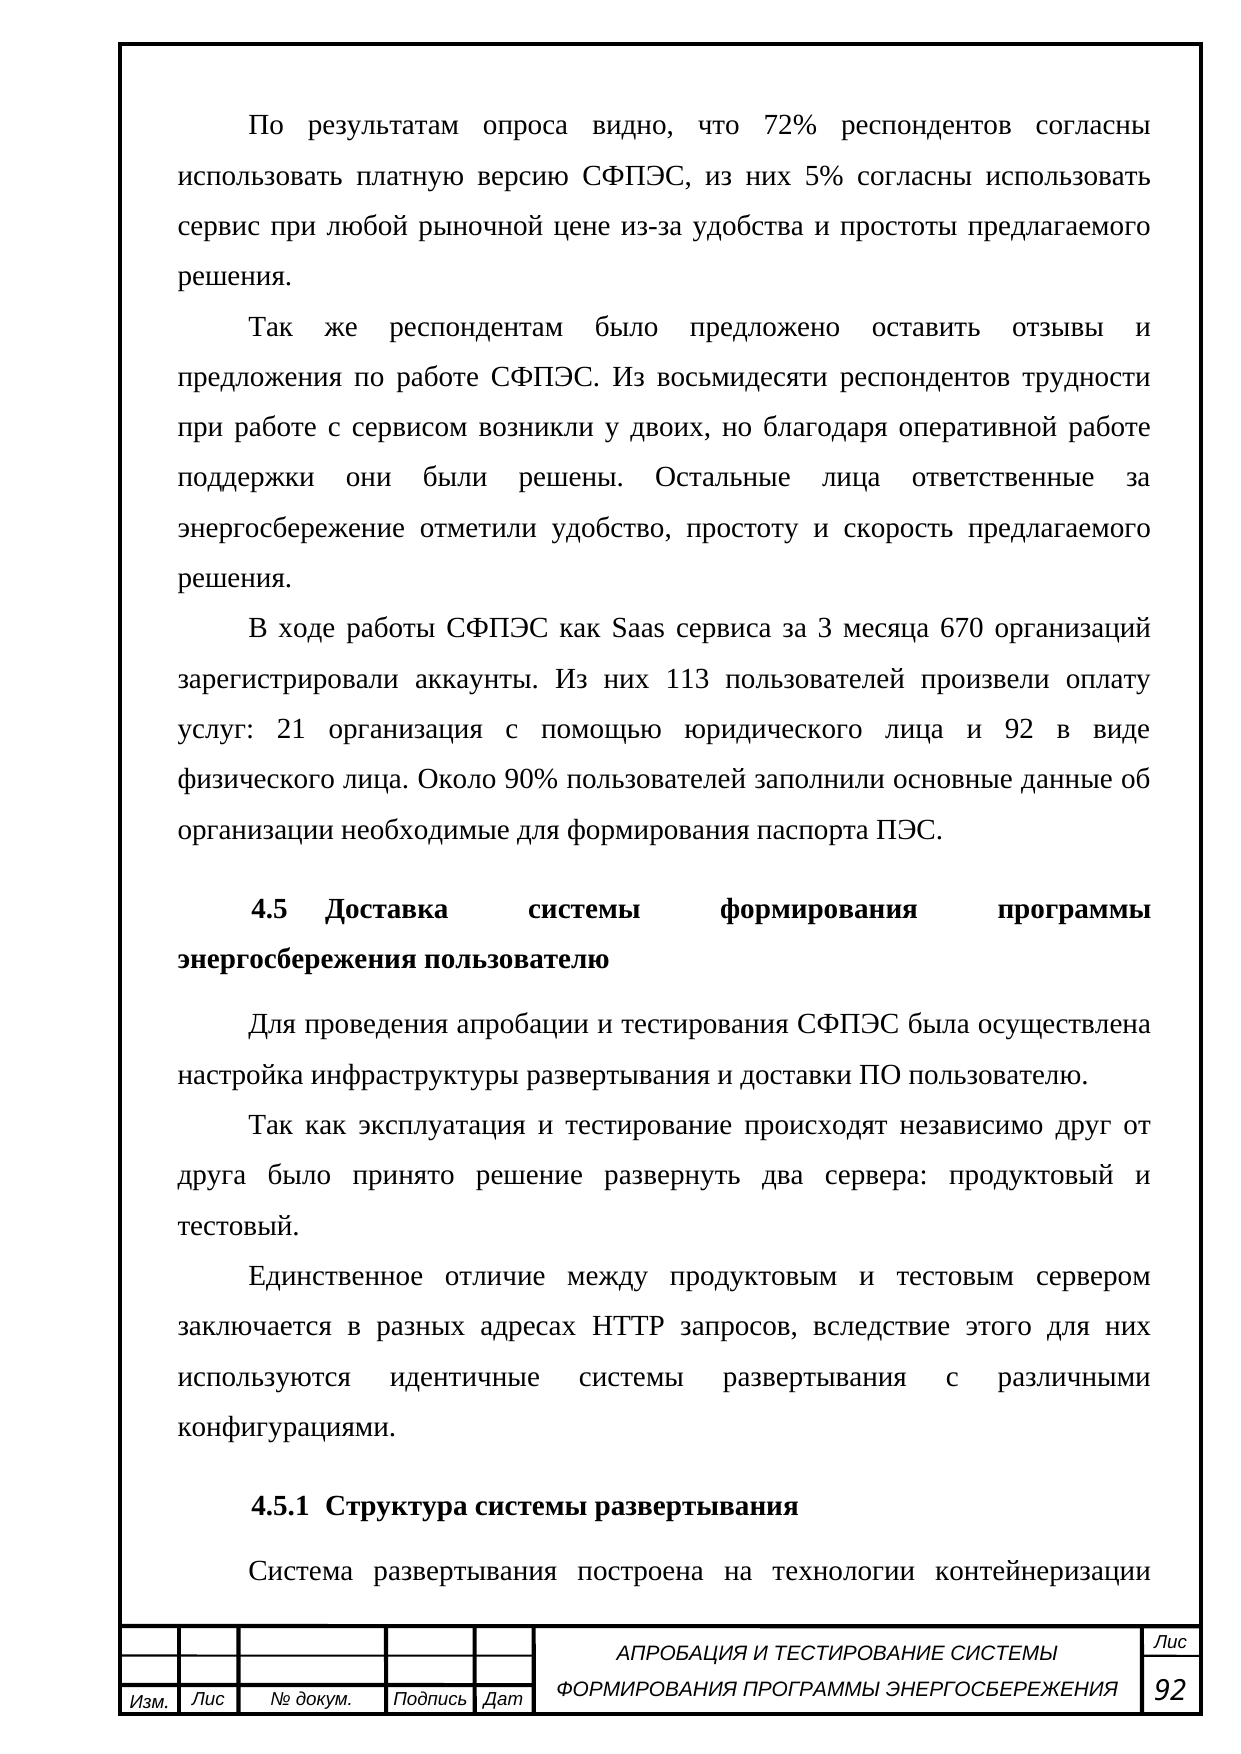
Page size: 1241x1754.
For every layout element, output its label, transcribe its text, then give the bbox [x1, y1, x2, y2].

text Так же респондентам было предложено оставить отзывы и предложения по работе СФПЭС. Из восьмидесяти респондентов трудности при работе с сервисом возникли у двоих, но благодаря оперативной работе поддержки они были решены. Остальные лица ответственные за энергосбережение отметили удобство, простоту и скорость предлагаемого решения. [177, 309, 1152, 594]
text Единственное отличие между продуктовым и тестовым сервером заключается в разных адресах HTTP запросов, вследствие этого для них используются идентичные системы развертывания с различными конфигурациями. [177, 1258, 1152, 1442]
text Для проведения апробации и тестирования СФПЭС была осуществлена настройка инфраструктуры развертывания и доставки ПО пользователю. [177, 1006, 1152, 1090]
text Так как эксплуатация и тестирование происходят независимо друг от друга было принято решение развернуть два сервера: продуктовый и тестовый. [177, 1107, 1152, 1241]
subtitle Доставка системы формирования программы энергосбережения пользователю [177, 891, 1152, 975]
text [177, 1553, 1152, 1587]
subtitle Структура системы развертывания [177, 1488, 1152, 1522]
text По результатам опроса видно, что 72% респондентов согласны использовать платную версию СФПЭС, из них 5% согласны использовать сервис при любой рыночной цене из-за удобства и простоты предлагаемого решения. [177, 107, 1152, 292]
text В ходе работы СФПЭС как Saas сервиса за 3 месяца 670 организаций зарегистрировали аккаунты. Из них 113 пользователей произвели оплату услуг: 21 организация с помощью юридического лица и 92 в виде физического лица. Около 90% пользователей заполнили основные данные об организации необходимые для формирования паспорта ПЭС. [177, 611, 1152, 845]
